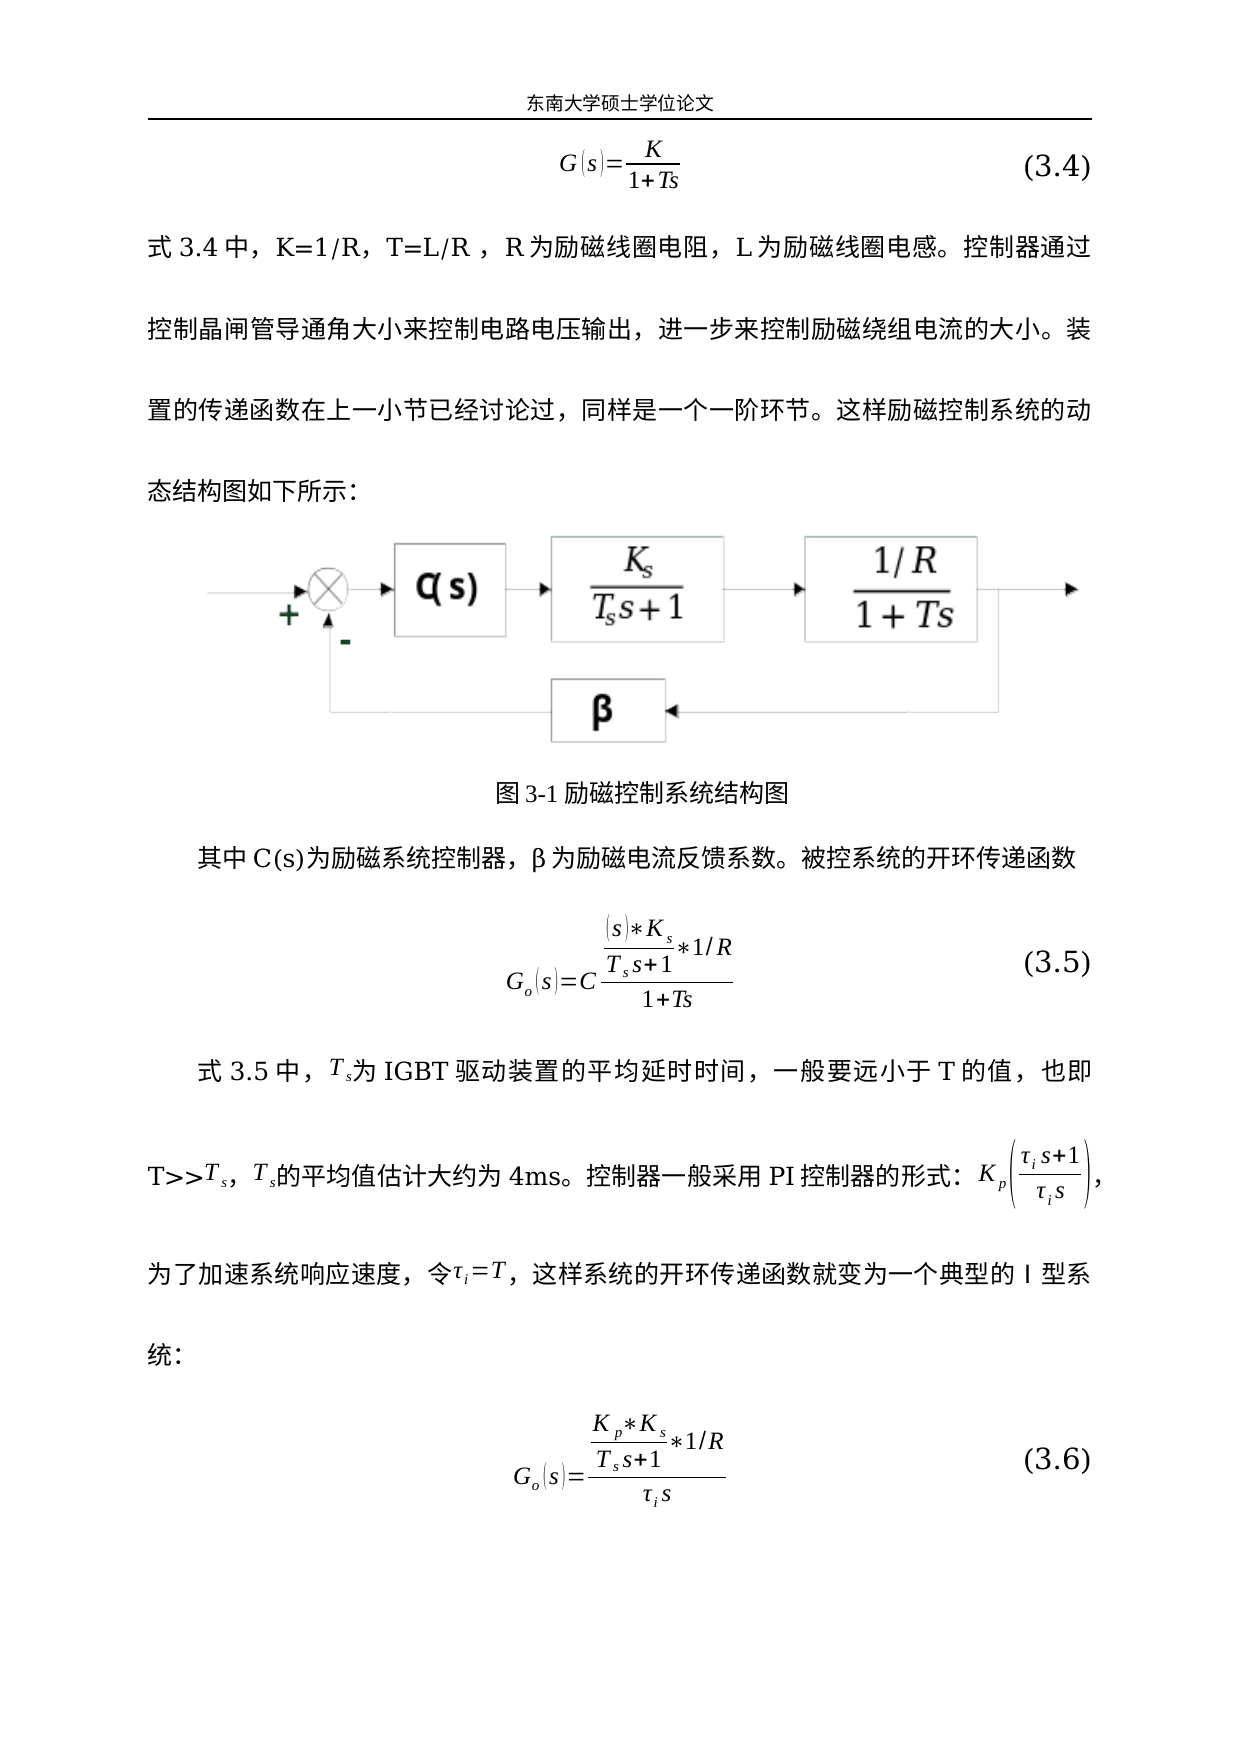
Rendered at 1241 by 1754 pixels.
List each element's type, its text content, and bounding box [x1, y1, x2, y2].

text 式3.5中，为IGBT驱动装置的平均延时时间，一般要远小于T的值，也即T>>，的平均值估计大约为4ms。控制器一般采用PI控制器的形式：，为了加速系统响应速度，令，这样系统的开环传递函数就变为一个典型的Ⅰ型系统： [148, 1037, 1092, 1386]
text 图3-1 励磁控制系统结构图 [148, 759, 1092, 824]
text (3.6) [148, 1395, 1092, 1525]
text (3.5) [148, 898, 1092, 1028]
text 其中C(s)为励磁系统控制器，β为励磁电流反馈系数。被控系统的开环传递函数 [191, 824, 1092, 889]
text (3.4) 式3.4中，K=1/R，T=L/R ，R为励磁线圈电阻，L为励磁线圈电感。控制器通过控制晶闸管导通角大小来控制电路电压输出，进一步来控制励磁绕组电流的大小。装置的传递函数在上一小节已经讨论过，同样是一个一阶环节。这样励磁控制系统的动态结构图如下所示： [148, 132, 1092, 522]
